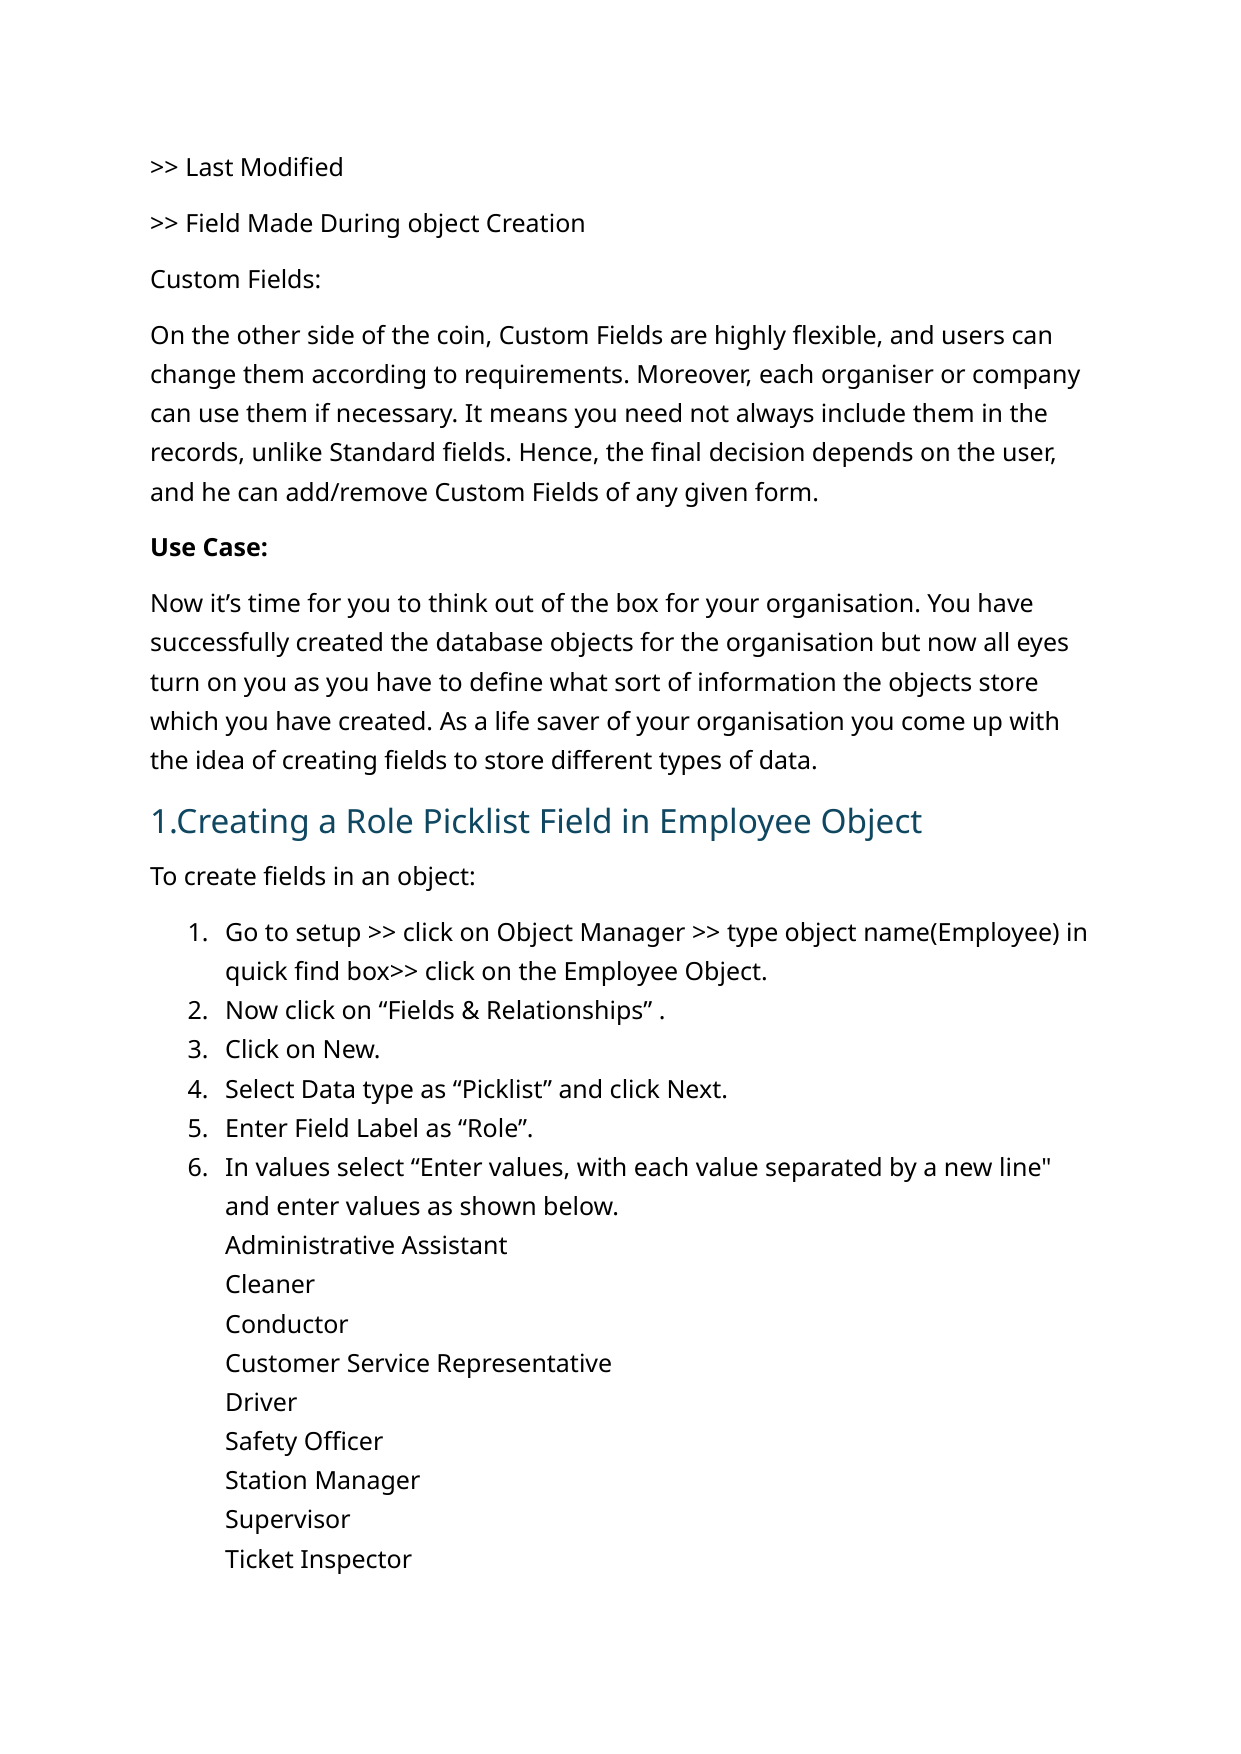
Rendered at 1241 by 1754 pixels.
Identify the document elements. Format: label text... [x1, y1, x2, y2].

list Go to setup >> click on Object Manager >> type object name(Employee) in quick find box>> click on the Employee Object. [187, 915, 1090, 988]
list Administrative Assistant [225, 1228, 1090, 1262]
text On the other side of the coin, Custom Fields are highly flexible, and users can change them according to requirements. Moreover, each organiser or company can use them if necessary. It means you need not always include them in the records, unlike Standard fields. Hence, the final decision depends on the user, and he can add/remove Custom Fields of any given form. [150, 317, 1090, 508]
list Driver [225, 1385, 1090, 1419]
text To create fields in an object: [150, 859, 1090, 893]
list Select Data type as “Picklist” and click Next. [187, 1071, 1090, 1105]
text Use Case: [150, 530, 1090, 564]
text Custom Fields: [150, 262, 1090, 296]
subtitle 1.Creating a Role Picklist Field in Employee Object [150, 798, 1090, 844]
list Safety Officer [225, 1424, 1090, 1458]
list Supervisor [225, 1502, 1090, 1536]
list Cleaner [225, 1267, 1090, 1301]
list Conductor [225, 1306, 1090, 1340]
list Enter Field Label as “Role”. [187, 1111, 1090, 1144]
list Station Manager [225, 1463, 1090, 1497]
list Now click on “Fields & Relationships” . [187, 993, 1090, 1027]
text >> Last Modified [150, 150, 1090, 184]
list Customer Service Representative [225, 1346, 1090, 1379]
list In values select “Enter values, with each value separated by a new line" and enter values as shown below. [187, 1150, 1090, 1223]
text >> Field Made During object Creation [150, 206, 1090, 240]
list Ticket Inspector [225, 1541, 1090, 1575]
text Now it’s time for you to think out of the box for your organisation. You have successfully created the database objects for the organisation but now all eyes turn on you as you have to define what sort of information the objects store which you have created. As a life saver of your organisation you come up with the idea of creating fields to store different types of data. [150, 586, 1090, 777]
list Click on New. [187, 1032, 1090, 1066]
